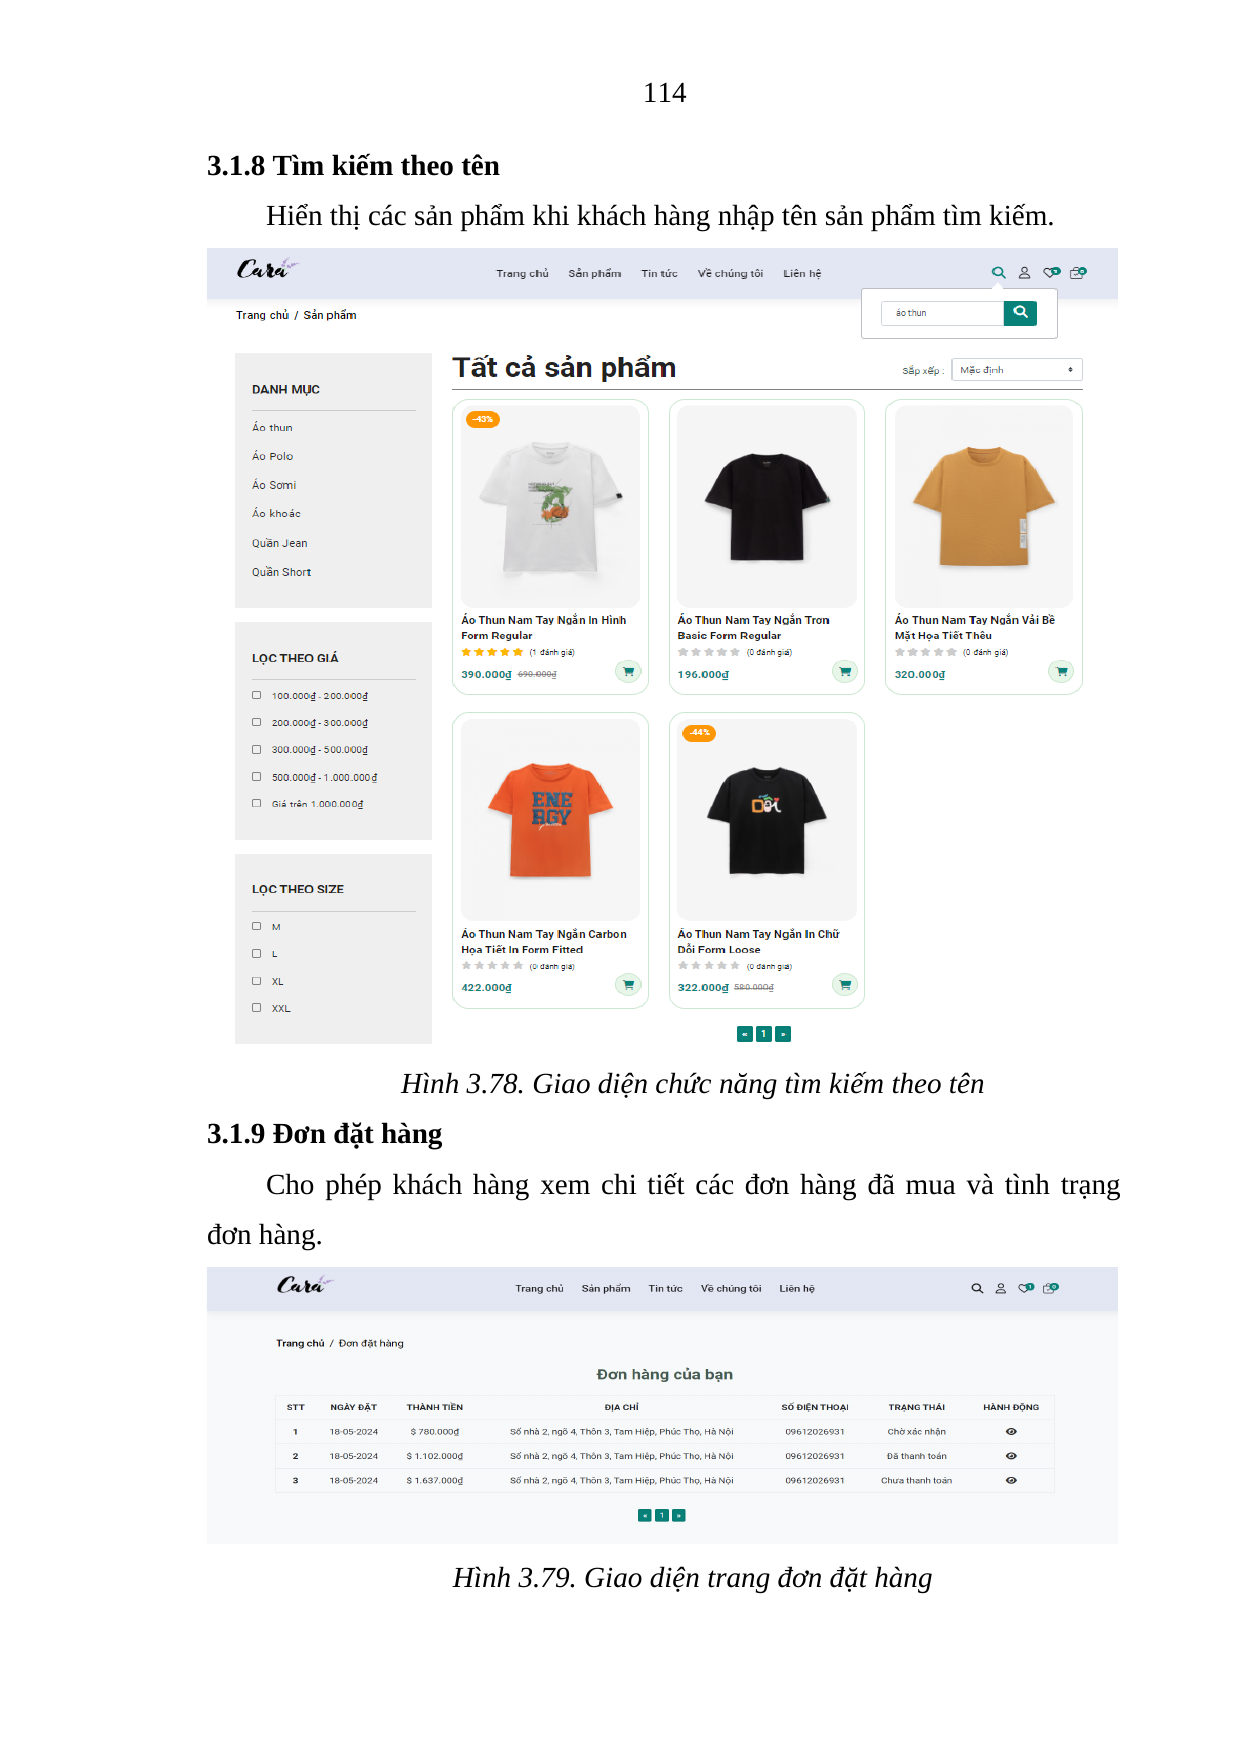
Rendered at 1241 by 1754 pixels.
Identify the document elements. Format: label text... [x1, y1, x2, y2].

picture [206, 248, 1118, 1050]
text Cho phép khách hàng xem chi tiết các đơn hàng đã mua và tình trạng đơn hàng. [207, 1167, 1122, 1251]
subtitle Tìm kiếm theo tên [207, 148, 1122, 181]
subtitle Đơn đặt hàng [207, 1117, 1122, 1150]
text Hiển thị các sản phẩm khi khách hàng nhập tên sản phẩm tìm kiếm. [207, 198, 1122, 232]
picture [206, 1267, 1118, 1544]
